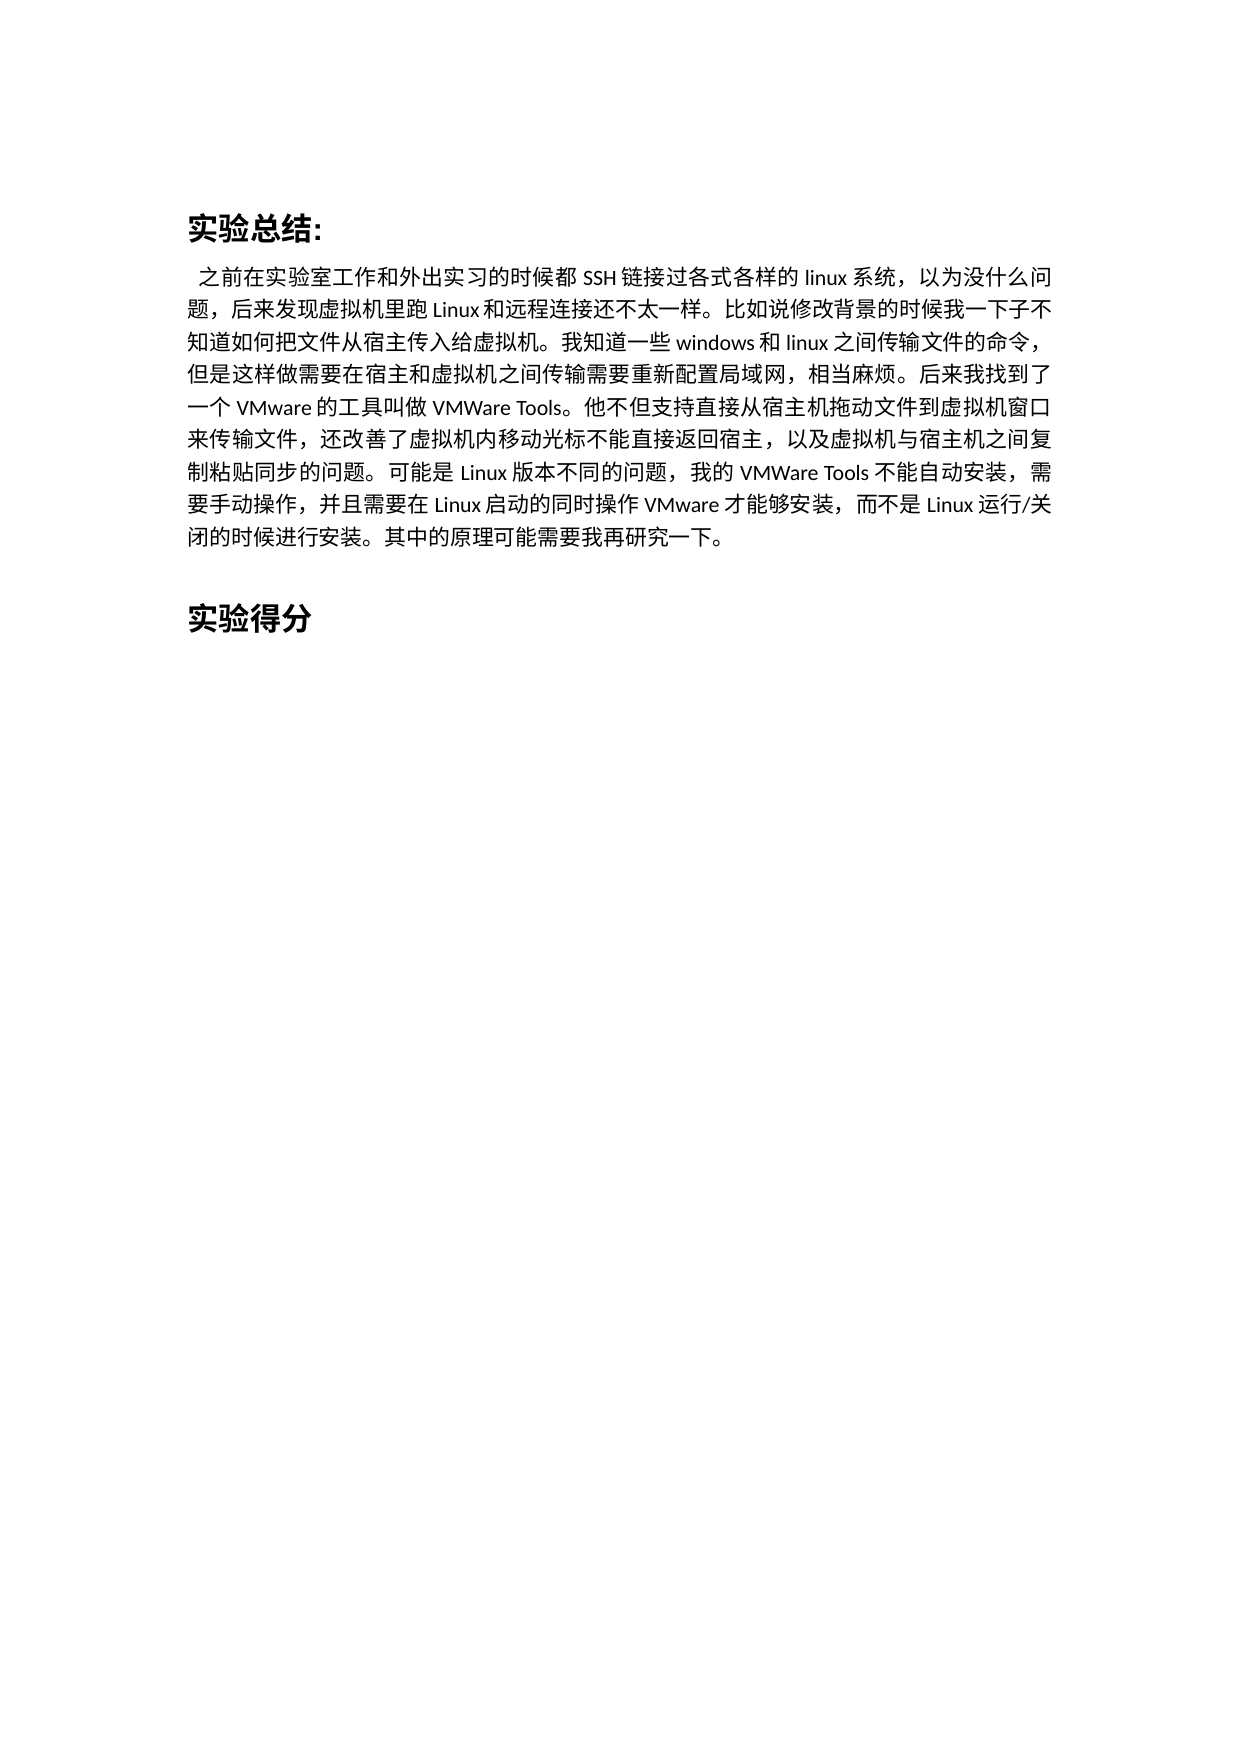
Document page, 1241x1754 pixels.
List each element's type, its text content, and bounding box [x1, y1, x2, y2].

text 实验得分 [187, 584, 1053, 649]
text 实验总结: [187, 194, 1053, 259]
text 之前在实验室工作和外出实习的时候都SSH链接过各式各样的linux系统，以为没什么问题，后来发现虚拟机里跑Linux和远程连接还不太一样。比如说修改背景的时候我一下子不知道如何把文件从宿主传入给虚拟机。我知道一些windows和linux之间传输文件的命令，但是这样做需要在宿主和虚拟机之间传输需要重新配置局域网，相当麻烦。后来我找到了一个VMware的工具叫做VMWare Tools。他不但支持直接从宿主机拖动文件到虚拟机窗口来传输文件，还改善了虚拟机内移动光标不能直接返回宿主，以及虚拟机与宿主机之间复制粘贴同步的问题。可能是Linux版本不同的问题，我的VMWare Tools不能自动安装，需要手动操作，并且需要在Linux启动的同时操作VMware才能够安装，而不是Linux运行/关闭的时候进行安装。其中的原理可能需要我再研究一下。 [187, 259, 1053, 552]
